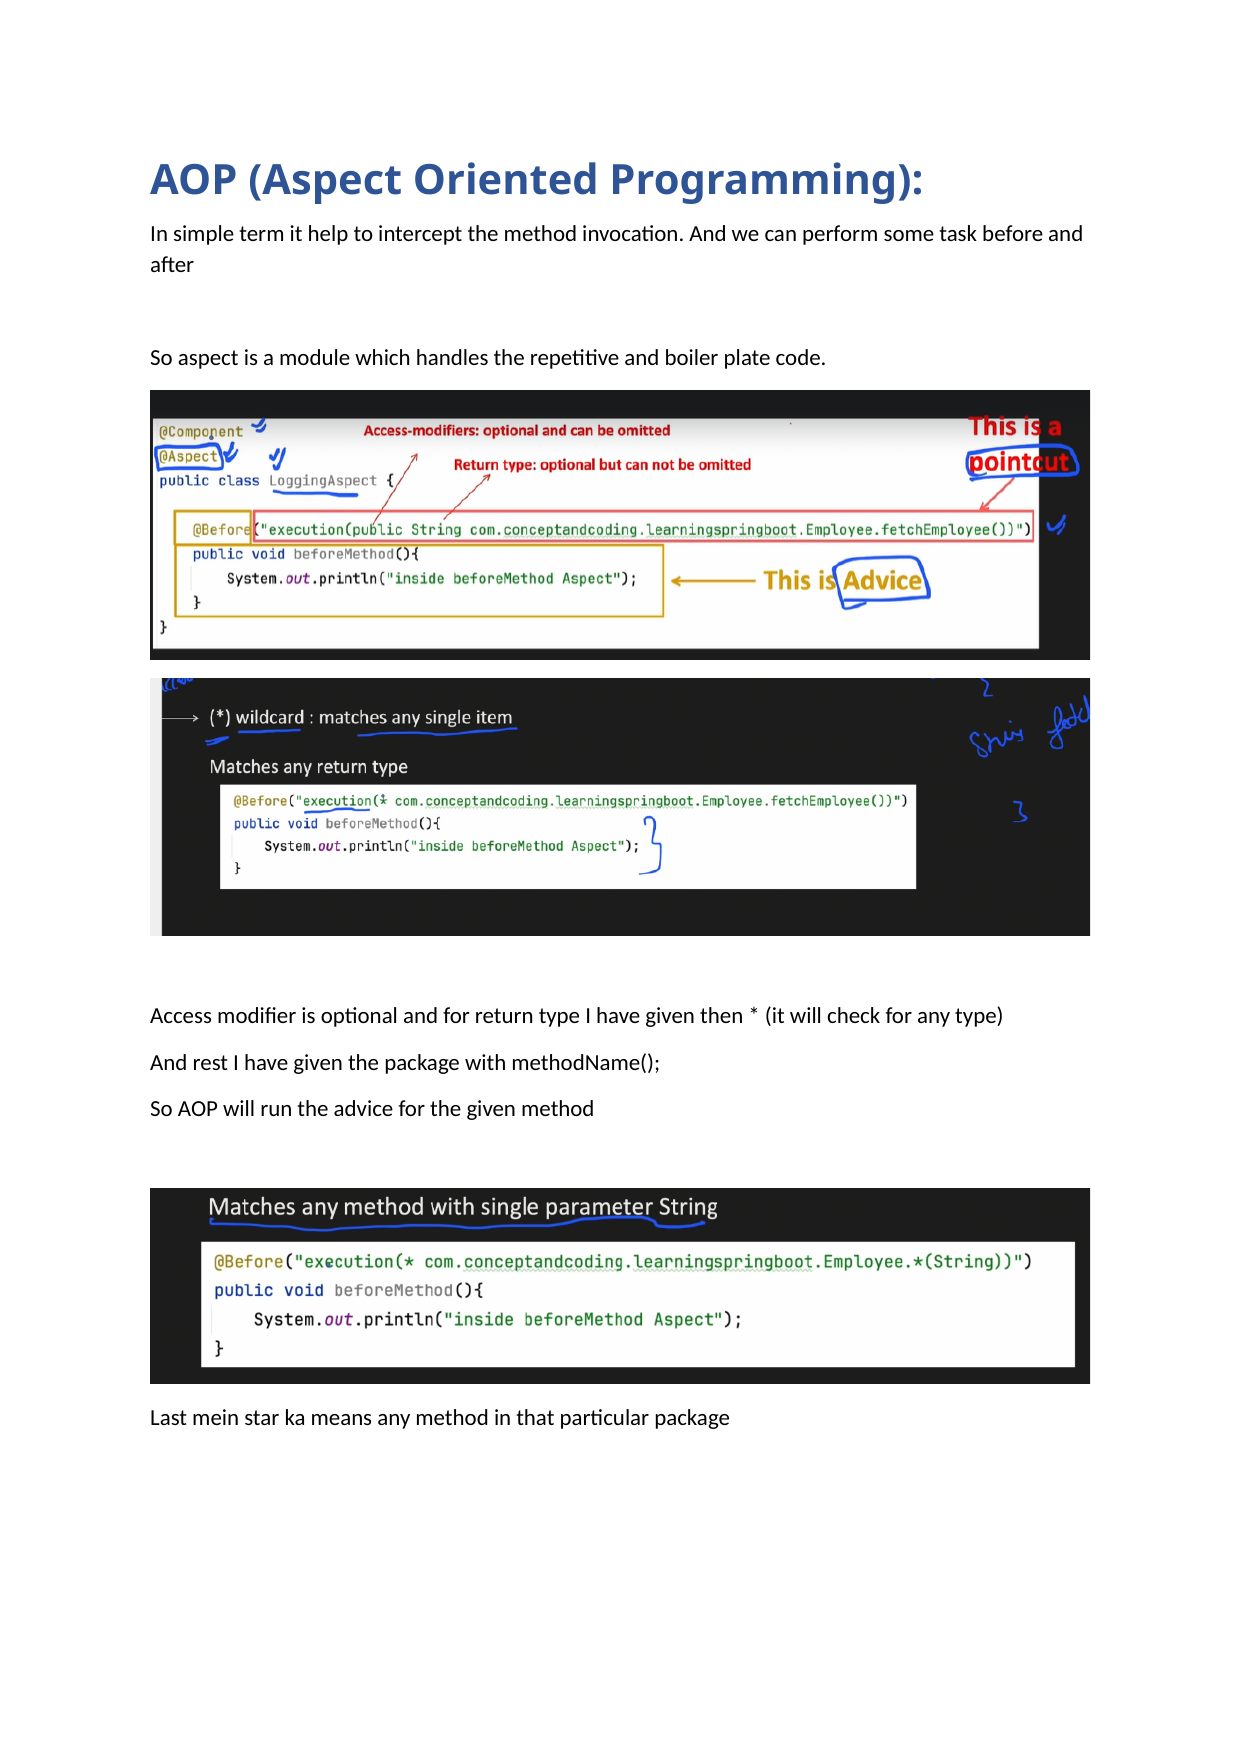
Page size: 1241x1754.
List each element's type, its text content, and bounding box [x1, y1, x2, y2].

picture [150, 1188, 1091, 1384]
picture [150, 390, 1091, 660]
picture [150, 678, 1091, 936]
subtitle AOP (Aspect Oriented Programming): [150, 150, 1090, 207]
text So AOP will run the advice for the given method [150, 1094, 1090, 1123]
text And rest I have given the package with methodName(); [150, 1048, 1090, 1076]
text So aspect is a module which handles the repetitive and boiler plate code. [150, 343, 1090, 372]
text Last mein star ka means any method in that particular package [150, 1403, 1090, 1431]
text In simple term it help to intercept the method invocation. And we can perform some task before and after [150, 219, 1090, 278]
text Access modifier is optional and for return type I have given then * (it will check for any type) [150, 1001, 1090, 1029]
